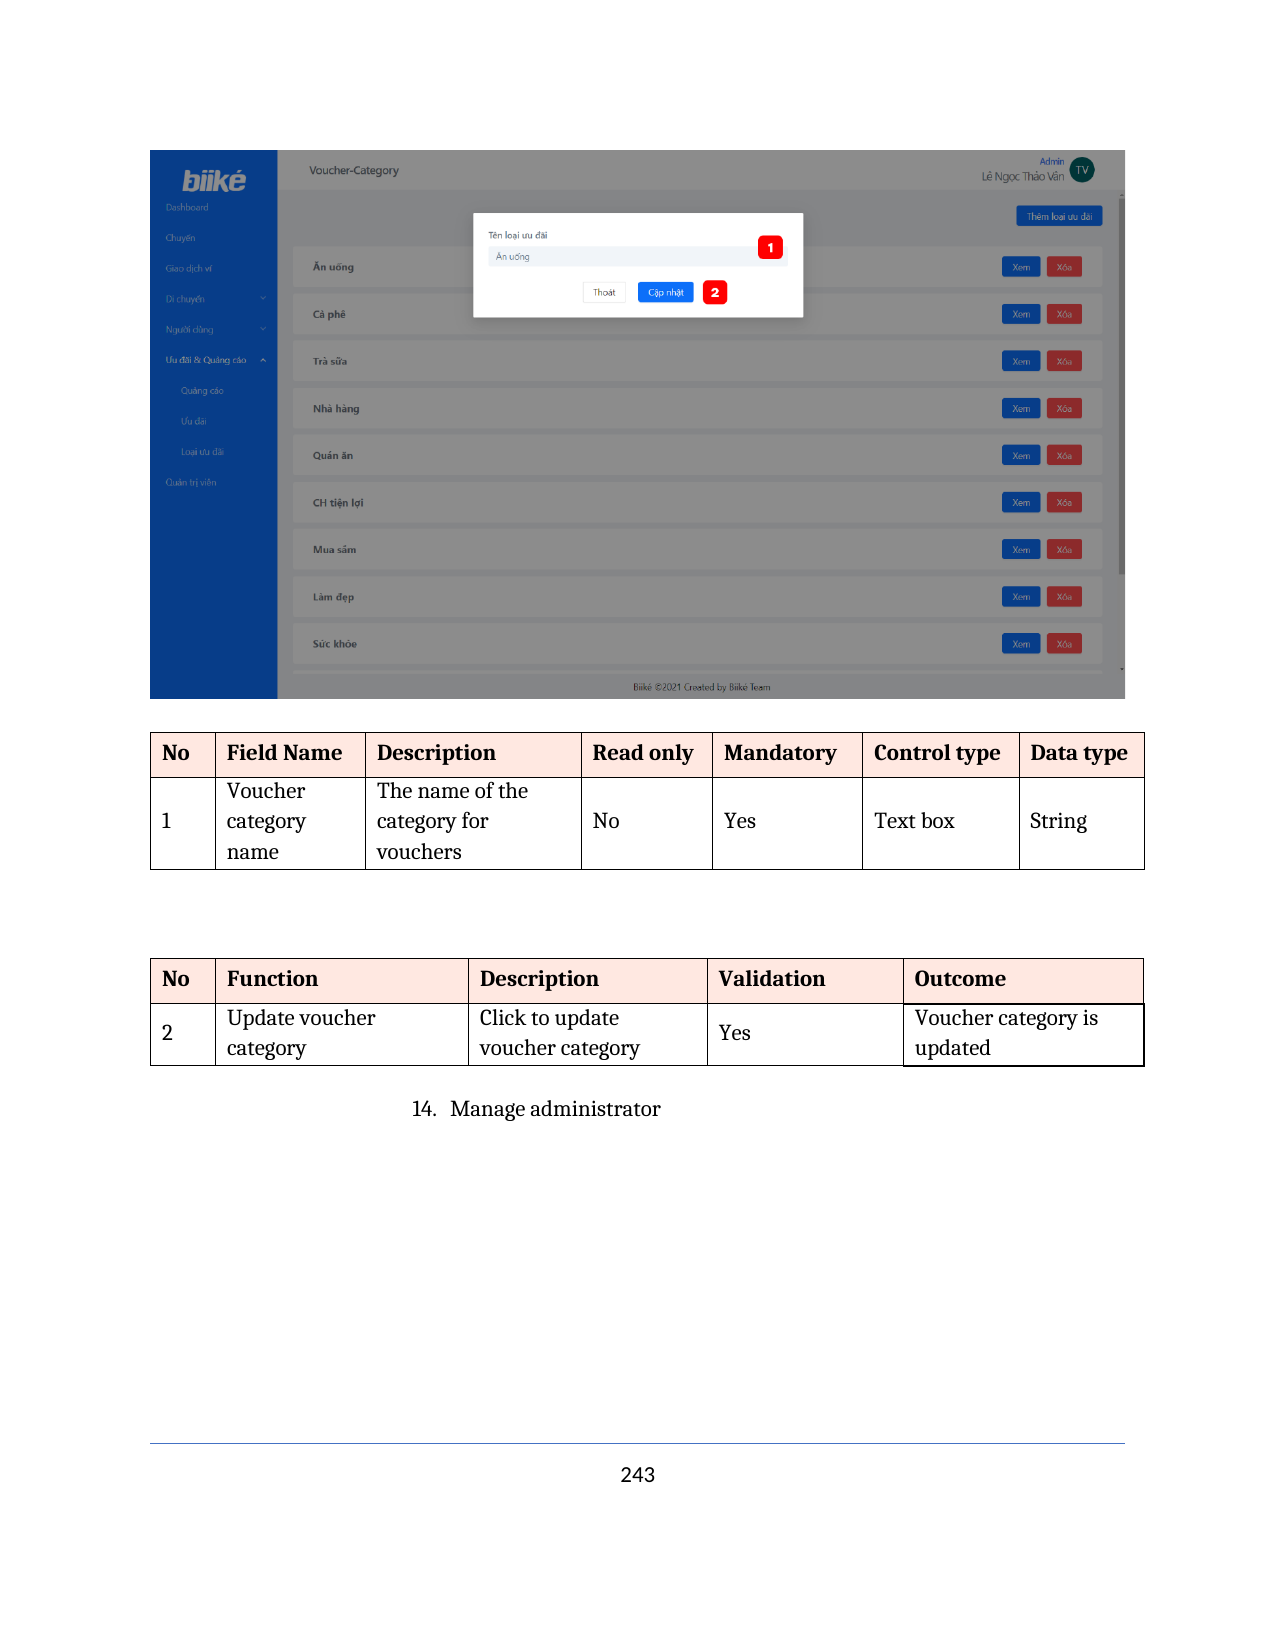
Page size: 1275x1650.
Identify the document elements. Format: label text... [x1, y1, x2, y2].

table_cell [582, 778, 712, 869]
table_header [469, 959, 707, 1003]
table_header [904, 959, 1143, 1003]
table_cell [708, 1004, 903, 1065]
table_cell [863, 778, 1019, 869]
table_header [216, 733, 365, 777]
list Manage administrator [412, 1096, 1125, 1122]
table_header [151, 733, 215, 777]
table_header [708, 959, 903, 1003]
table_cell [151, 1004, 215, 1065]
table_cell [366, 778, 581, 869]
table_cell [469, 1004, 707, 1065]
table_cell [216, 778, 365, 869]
picture [150, 150, 1125, 699]
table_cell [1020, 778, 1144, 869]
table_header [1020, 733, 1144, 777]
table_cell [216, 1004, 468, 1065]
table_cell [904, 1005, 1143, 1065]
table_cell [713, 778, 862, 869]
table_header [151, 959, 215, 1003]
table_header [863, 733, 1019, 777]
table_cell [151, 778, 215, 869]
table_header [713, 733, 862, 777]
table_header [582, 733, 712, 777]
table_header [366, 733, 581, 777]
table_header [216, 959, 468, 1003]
